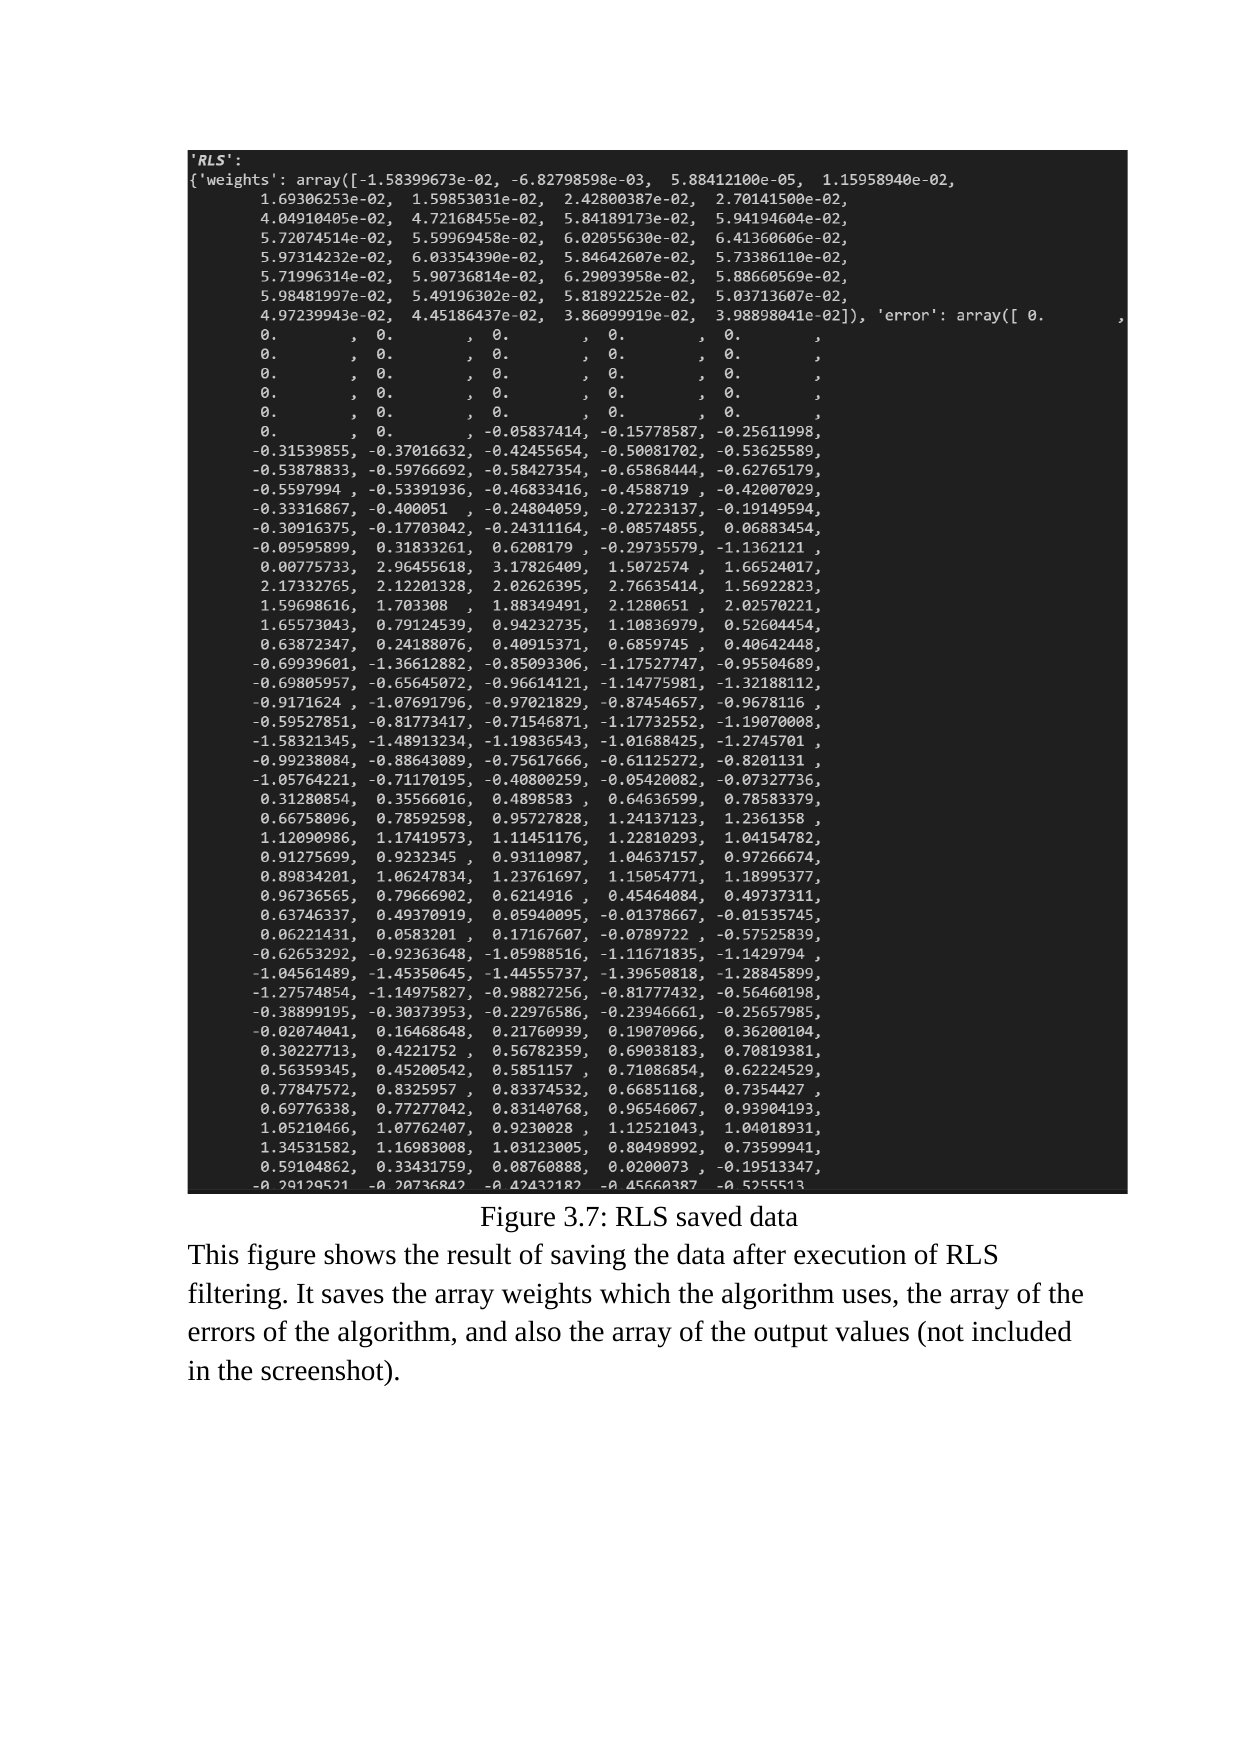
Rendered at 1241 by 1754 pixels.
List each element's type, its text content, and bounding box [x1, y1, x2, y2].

list This figure shows the result of saving the data after execution of RLS filtering. It saves the array weights which the algorithm uses, the array of the errors of the algorithm, and also the array of the output values (not included in the screenshot). [187, 1237, 1090, 1386]
list Figure 3.7: RLS saved data [187, 1199, 1090, 1232]
picture [187, 150, 1128, 1194]
